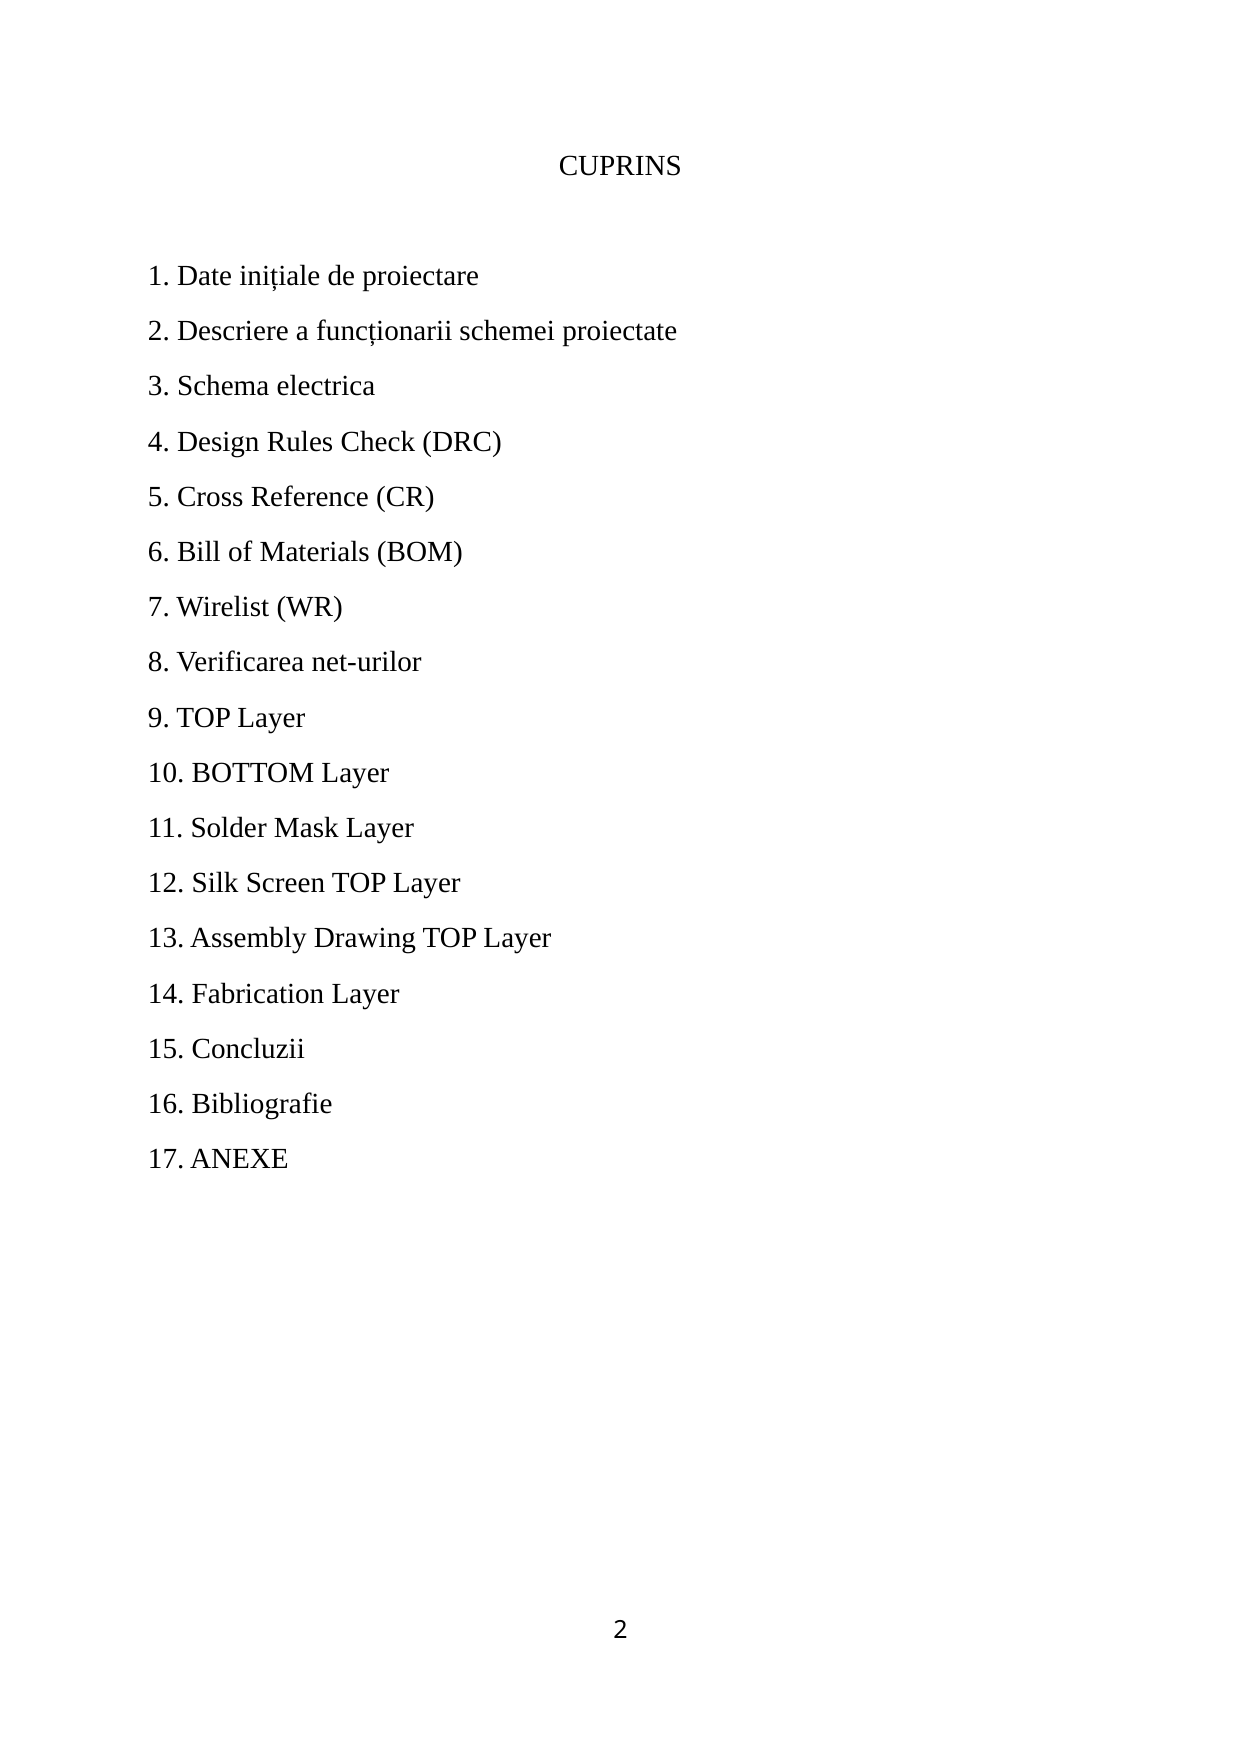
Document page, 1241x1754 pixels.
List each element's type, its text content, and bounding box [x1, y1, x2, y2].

text 9. TOP Layer [148, 700, 1093, 733]
text 17. ANEXE [148, 1141, 1093, 1175]
text 13. Assembly Drawing TOP Layer [148, 921, 1093, 954]
text 3. Schema electrica [148, 368, 1093, 402]
text 7. Wirelist (WR) [148, 589, 1093, 623]
text 4. Design Rules Check (DRC) [148, 424, 1093, 457]
text 14. Fabrication Layer [148, 976, 1093, 1009]
text CUPRINS [148, 148, 1093, 181]
text 2. Descriere a funcționarii schemei proiectate [148, 313, 1093, 347]
text 6. Bill of Materials (BOM) [148, 534, 1093, 568]
text 11. Solder Mask Layer [148, 810, 1093, 844]
text 16. Bibliografie [148, 1086, 1093, 1120]
text 15. Concluzii [148, 1031, 1093, 1064]
text 10. BOTTOM Layer [148, 755, 1093, 788]
text 1. Date inițiale de proiectare [148, 258, 1093, 292]
text 8. Verificarea net-urilor [148, 644, 1093, 678]
text 12. Silk Screen TOP Layer [148, 865, 1093, 899]
text 5. Cross Reference (CR) [148, 479, 1093, 512]
